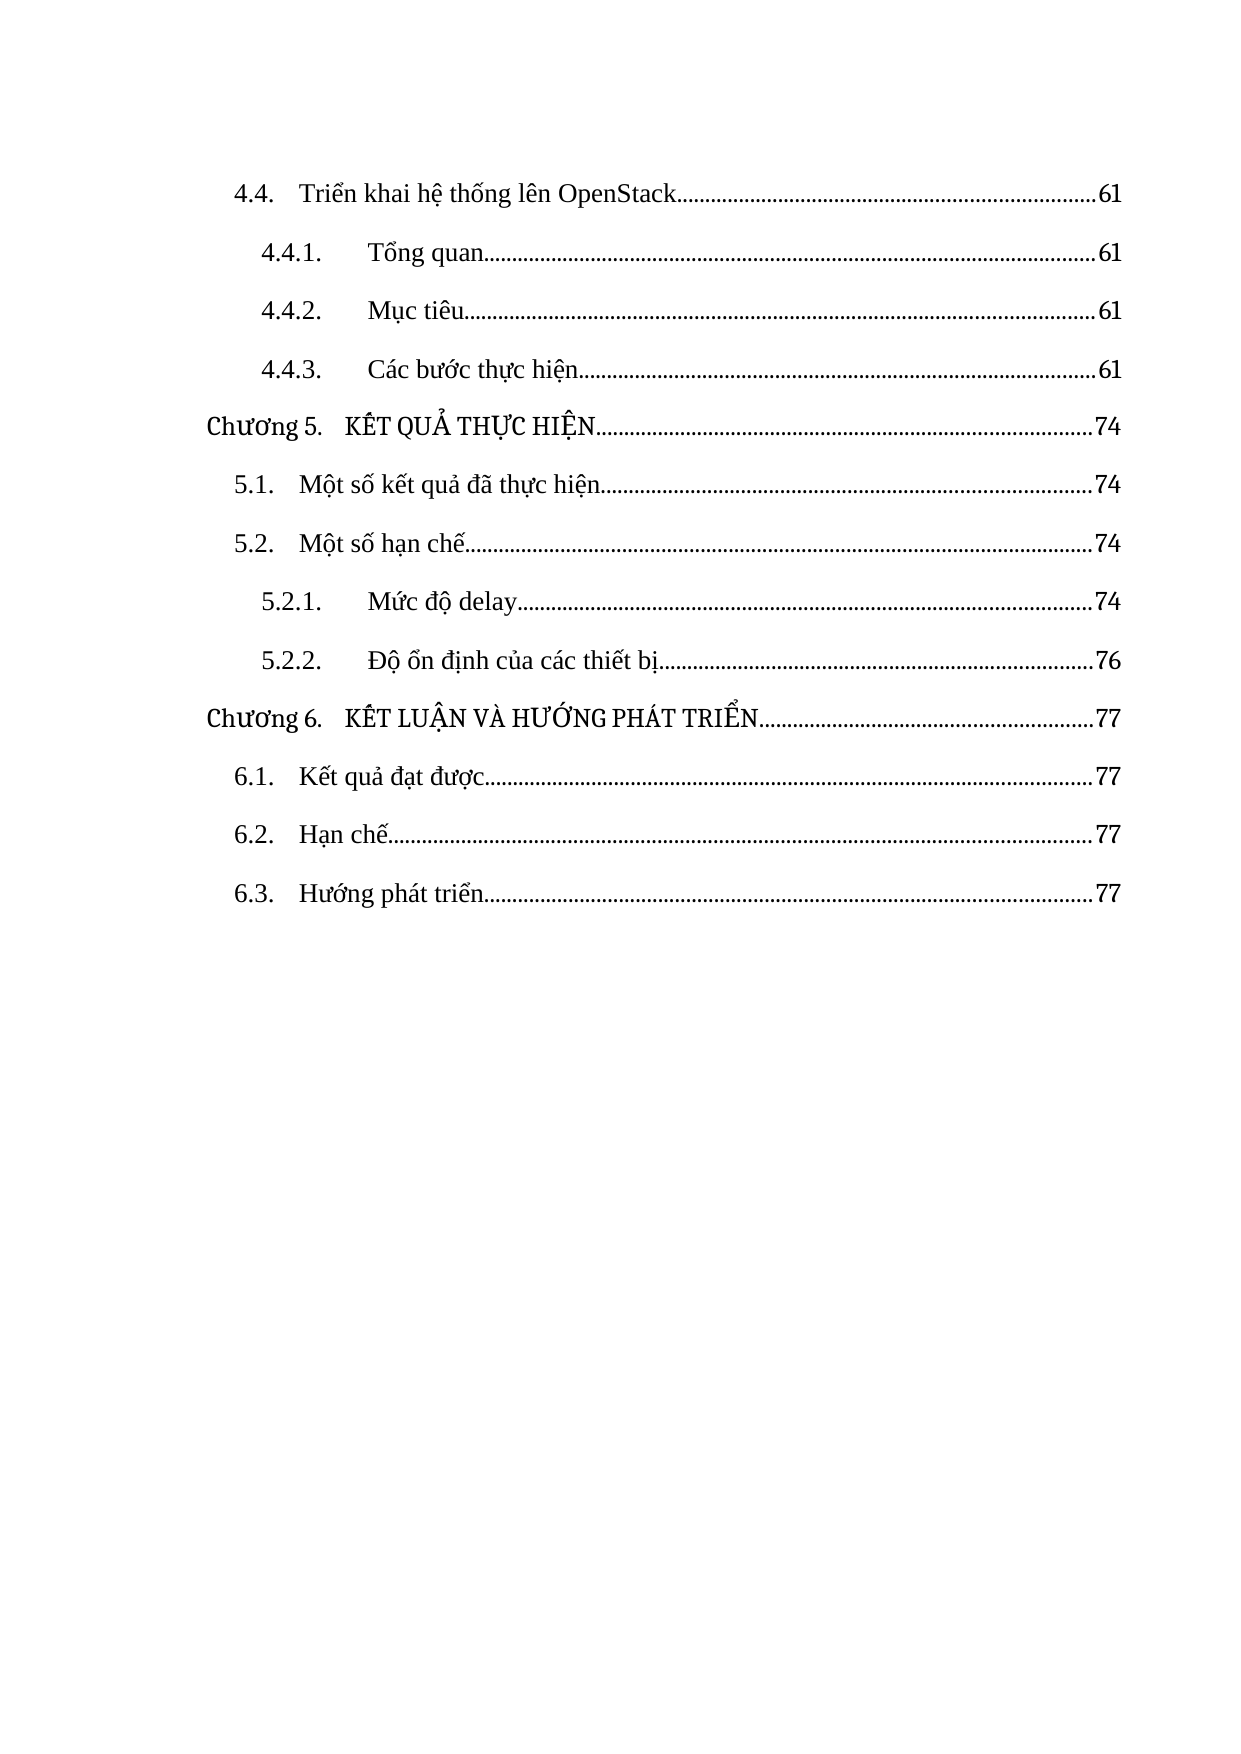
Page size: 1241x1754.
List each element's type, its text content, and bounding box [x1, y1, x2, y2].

text 6.3. Hướng phát triển 77 [234, 877, 1122, 909]
text 4.4.2. Mục tiêu 61 [261, 294, 1122, 326]
text 4.4.1. Tổng quan 61 [261, 236, 1122, 268]
text 6.1. Kết quả đạt được 77 [234, 760, 1122, 792]
text 5.2.2. Độ ổn định của các thiết bị 76 [261, 644, 1122, 676]
text 5.2.1. Mức độ delay 74 [261, 586, 1122, 618]
text 5.2. Một số hạn chế 74 [234, 527, 1122, 559]
text Chương 5. KẾT QUẢ THỰC HIỆN 74 [207, 411, 1122, 442]
text 4.4. Triển khai hệ thống lên OpenStack 61 [234, 177, 1122, 209]
text 4.4.3. Các bước thực hiện 61 [261, 353, 1122, 385]
text 5.1. Một số kết quả đã thực hiện 74 [234, 468, 1122, 501]
text Chương 6. KẾT LUẬN VÀ HƯỚNG PHÁT TRIỂN 77 [207, 703, 1122, 734]
text 6.2. Hạn chế 77 [234, 818, 1122, 850]
